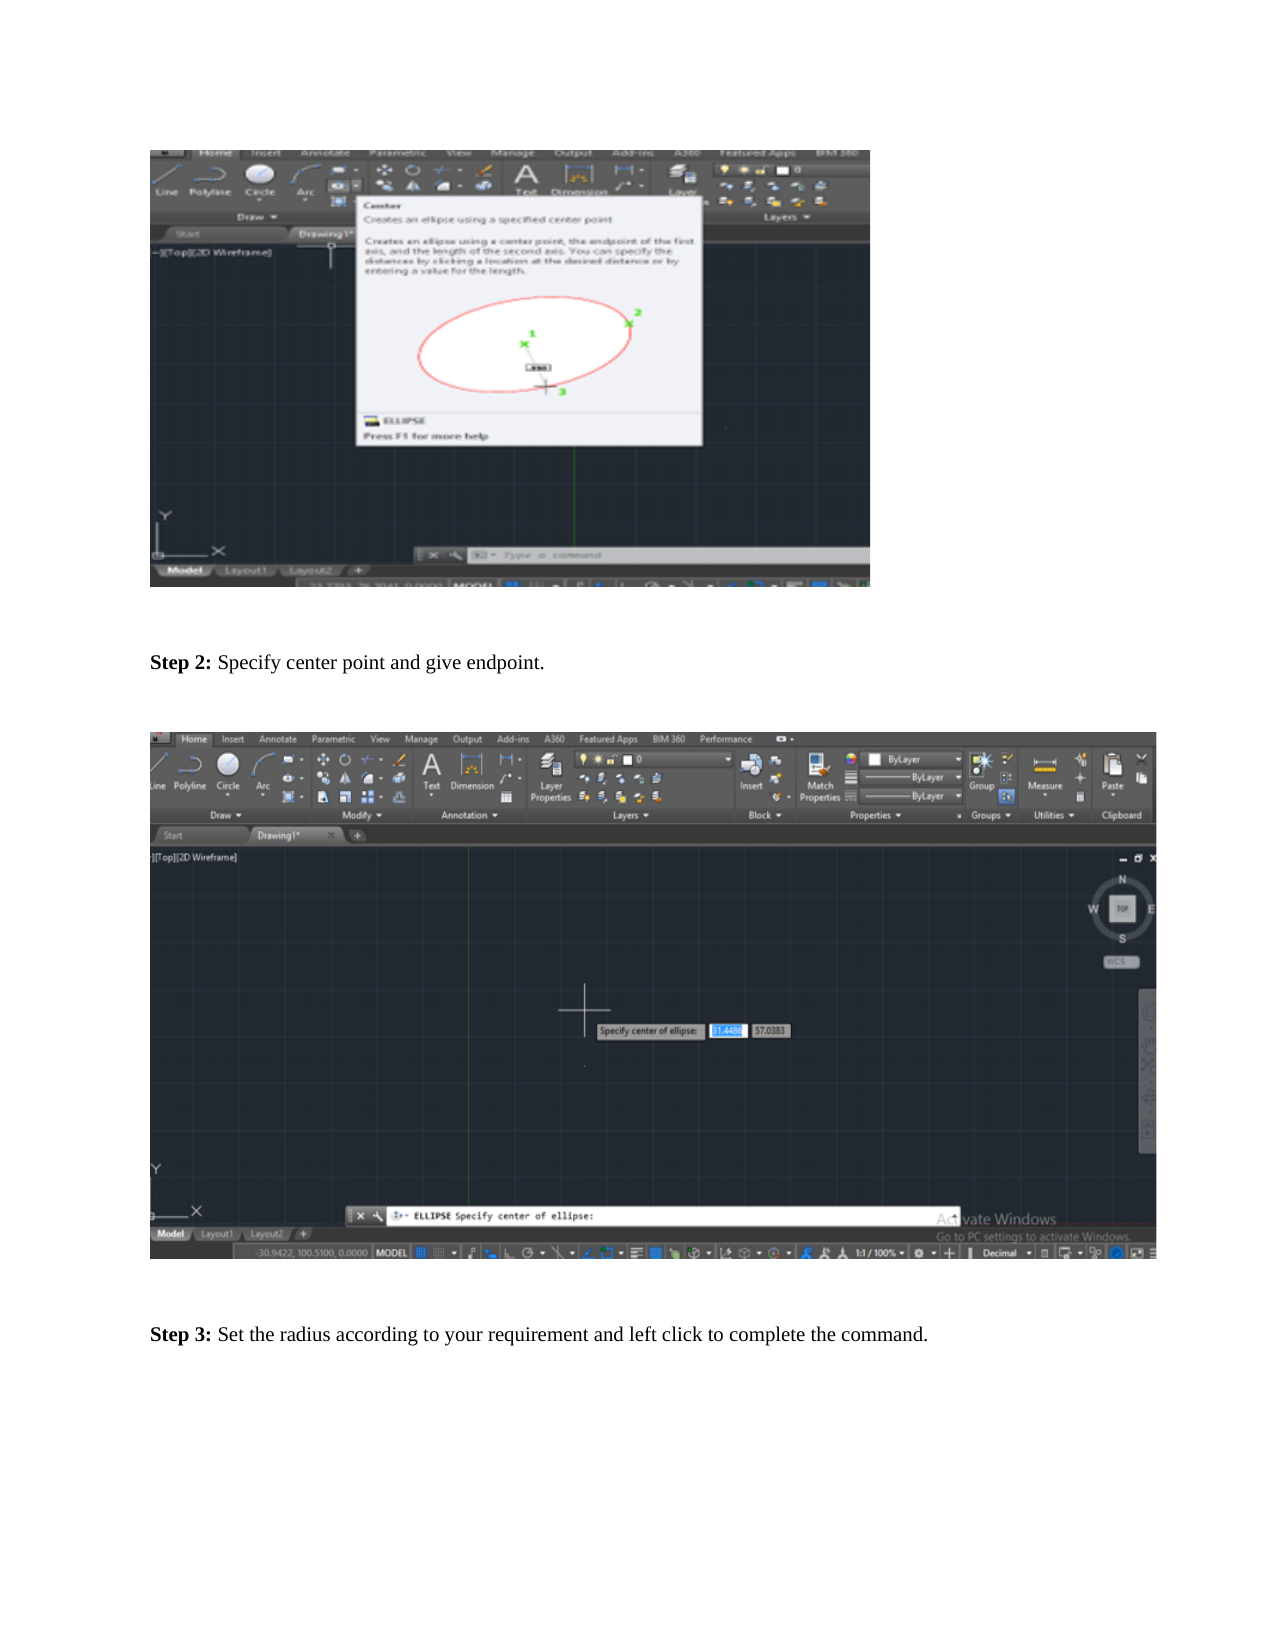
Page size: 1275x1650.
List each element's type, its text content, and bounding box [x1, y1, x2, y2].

picture [150, 150, 871, 587]
text Step 3: Set the radius according to your requirement and left click to complete the command. [150, 1322, 1137, 1346]
text Step 2: Specify center point and give endpoint. [150, 649, 1137, 674]
picture [150, 732, 1157, 1259]
